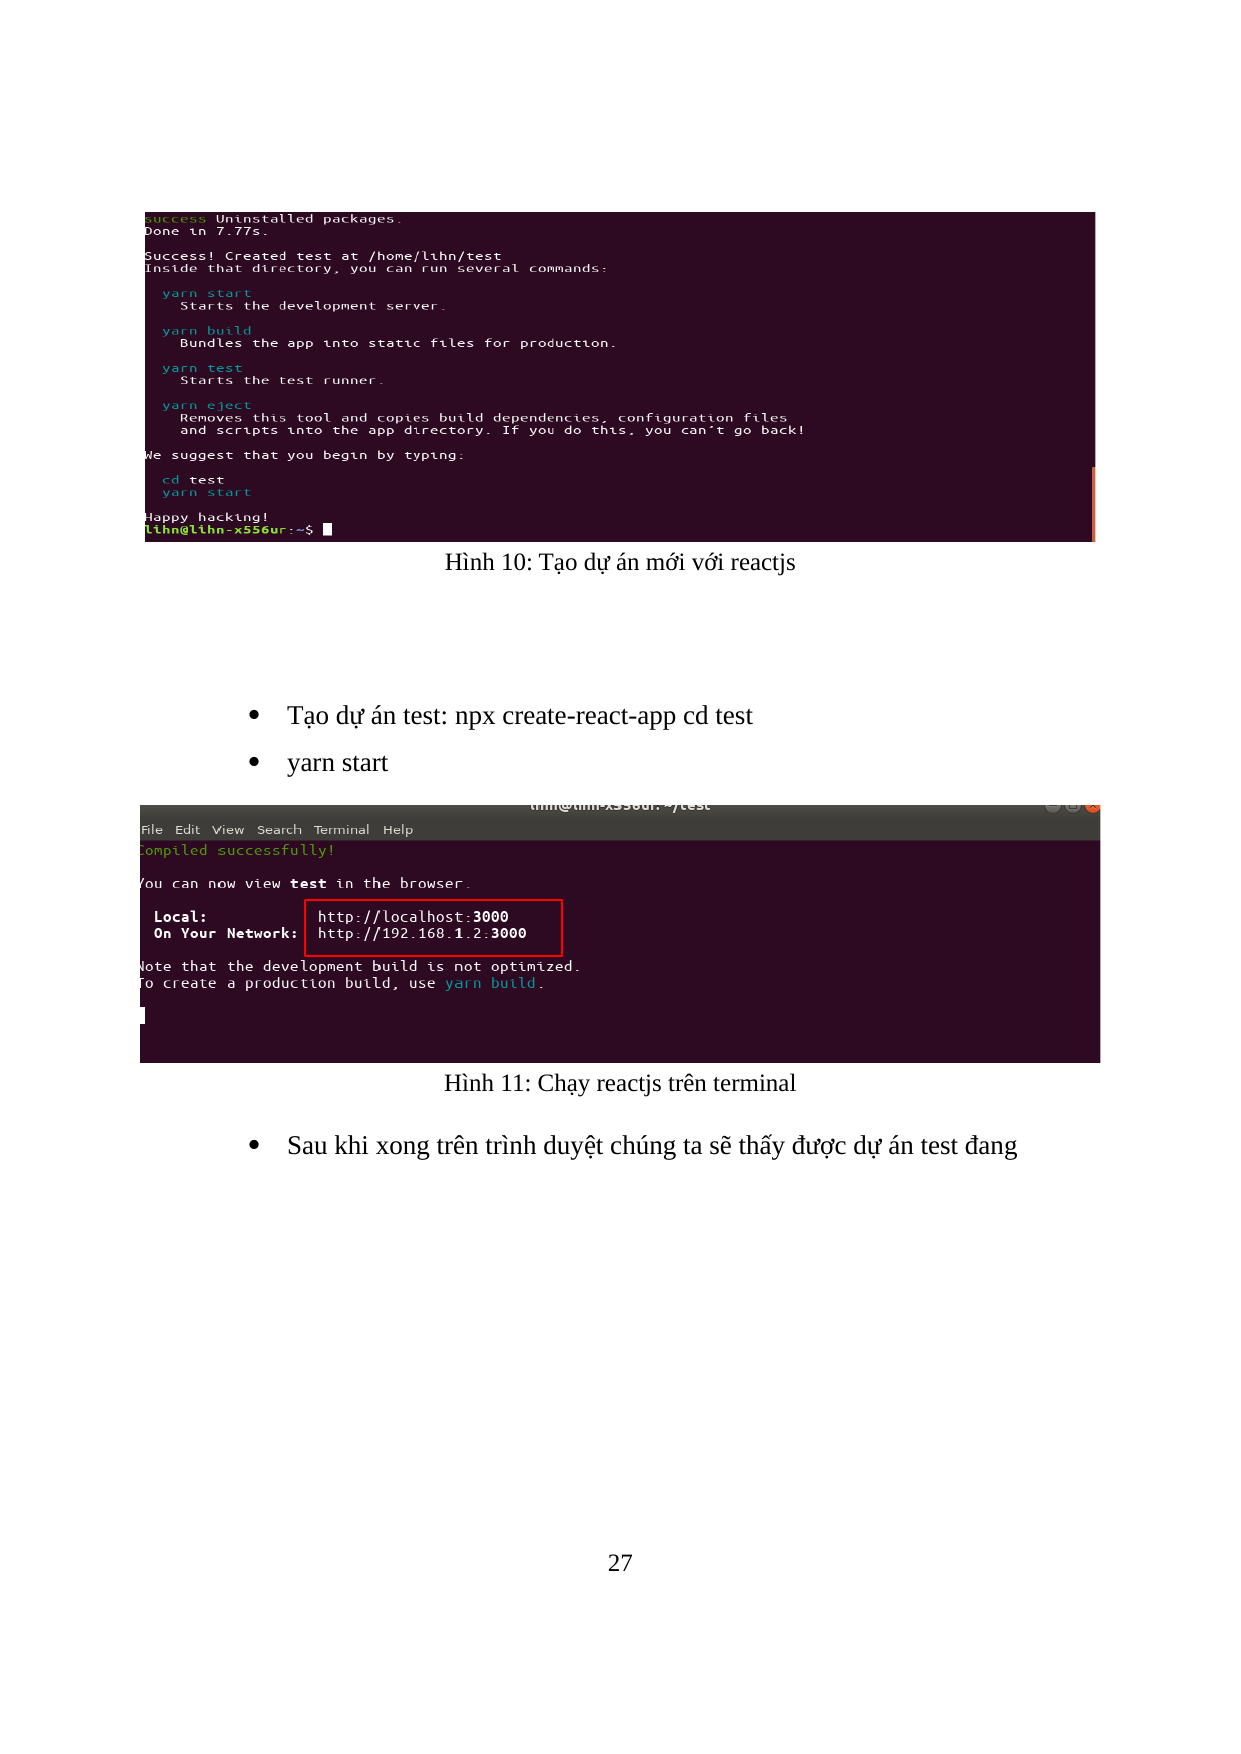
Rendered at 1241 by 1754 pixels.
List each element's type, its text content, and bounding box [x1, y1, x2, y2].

picture [140, 805, 1101, 1063]
picture [145, 212, 1096, 542]
list yarn start [249, 746, 1122, 777]
